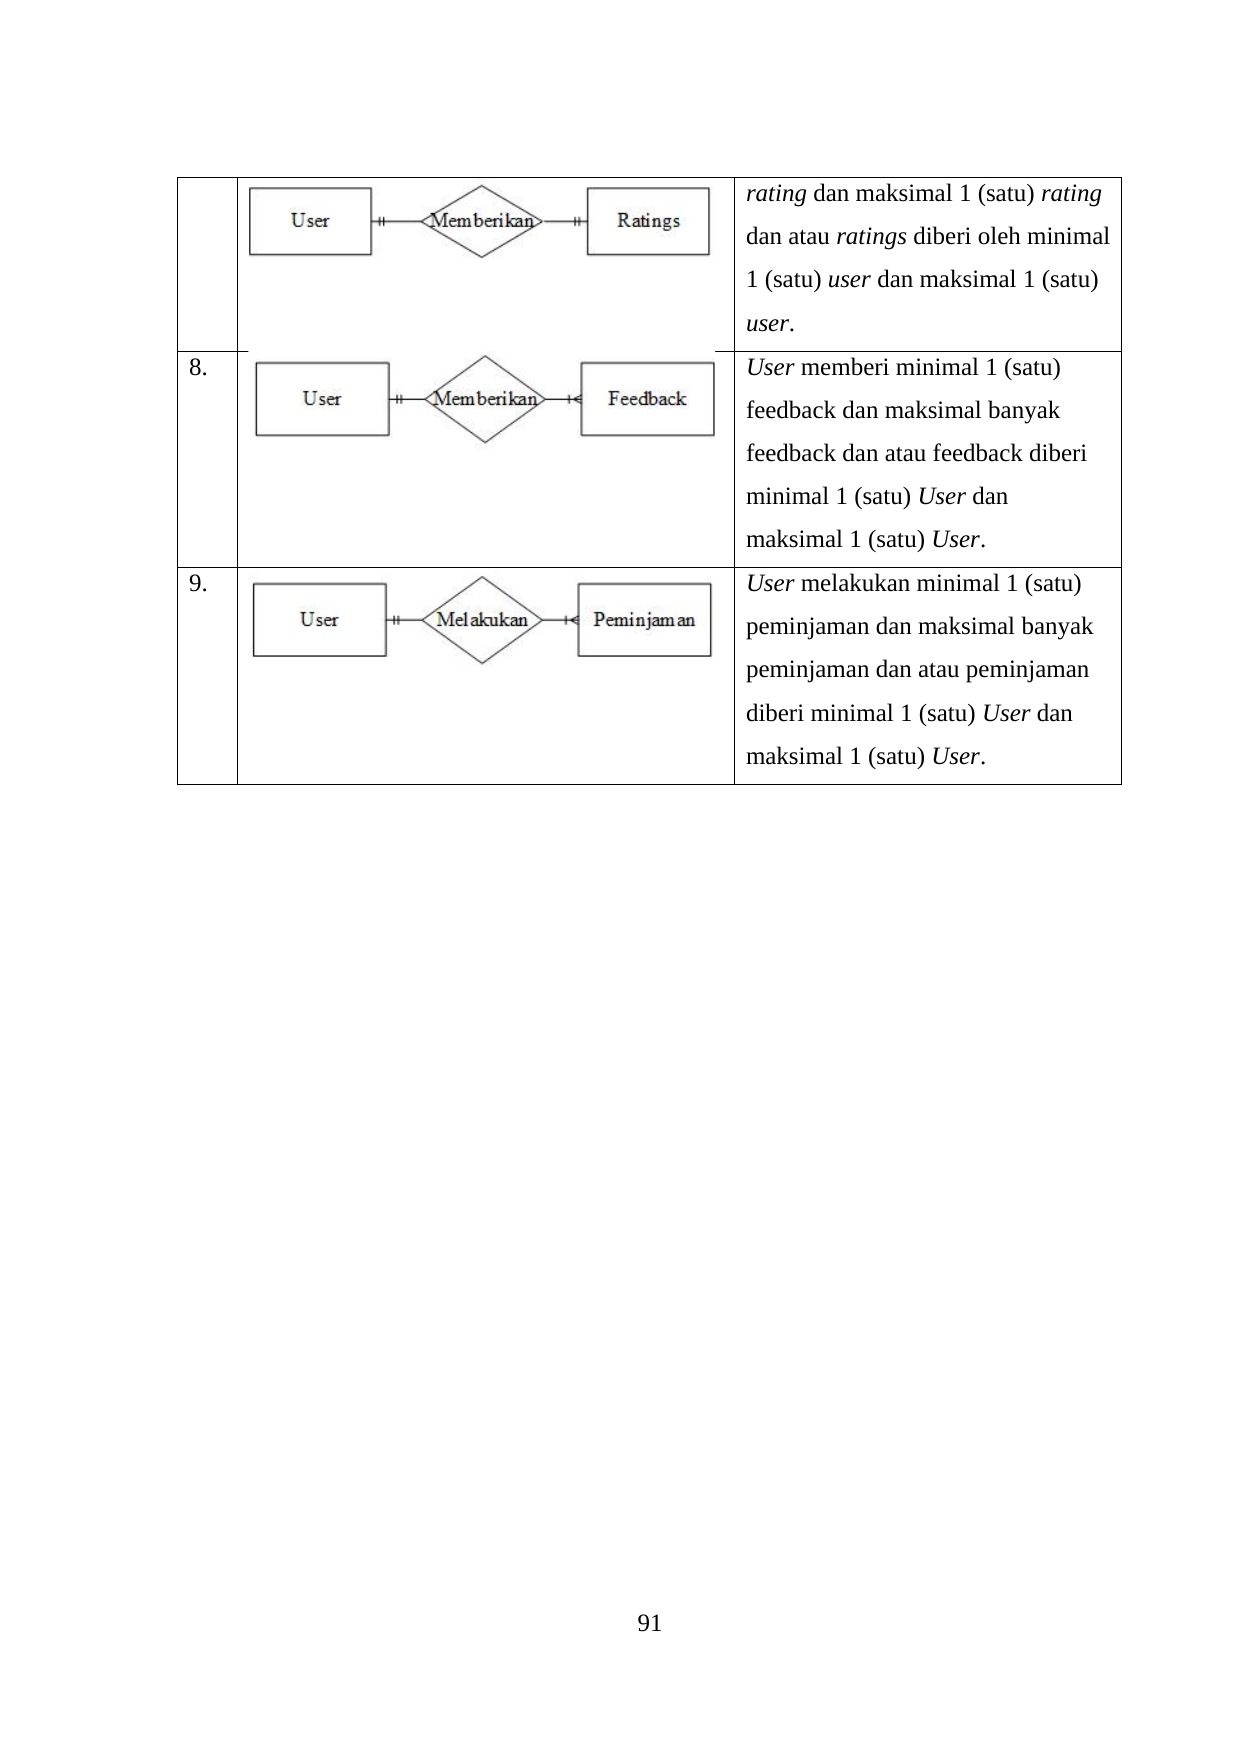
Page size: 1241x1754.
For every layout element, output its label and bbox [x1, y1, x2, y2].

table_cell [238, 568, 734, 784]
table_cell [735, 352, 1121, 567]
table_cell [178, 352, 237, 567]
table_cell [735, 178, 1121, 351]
picture [248, 568, 714, 668]
picture [248, 351, 715, 451]
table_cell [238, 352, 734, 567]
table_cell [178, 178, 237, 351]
picture [248, 178, 715, 259]
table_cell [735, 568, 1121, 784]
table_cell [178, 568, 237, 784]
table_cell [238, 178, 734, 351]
